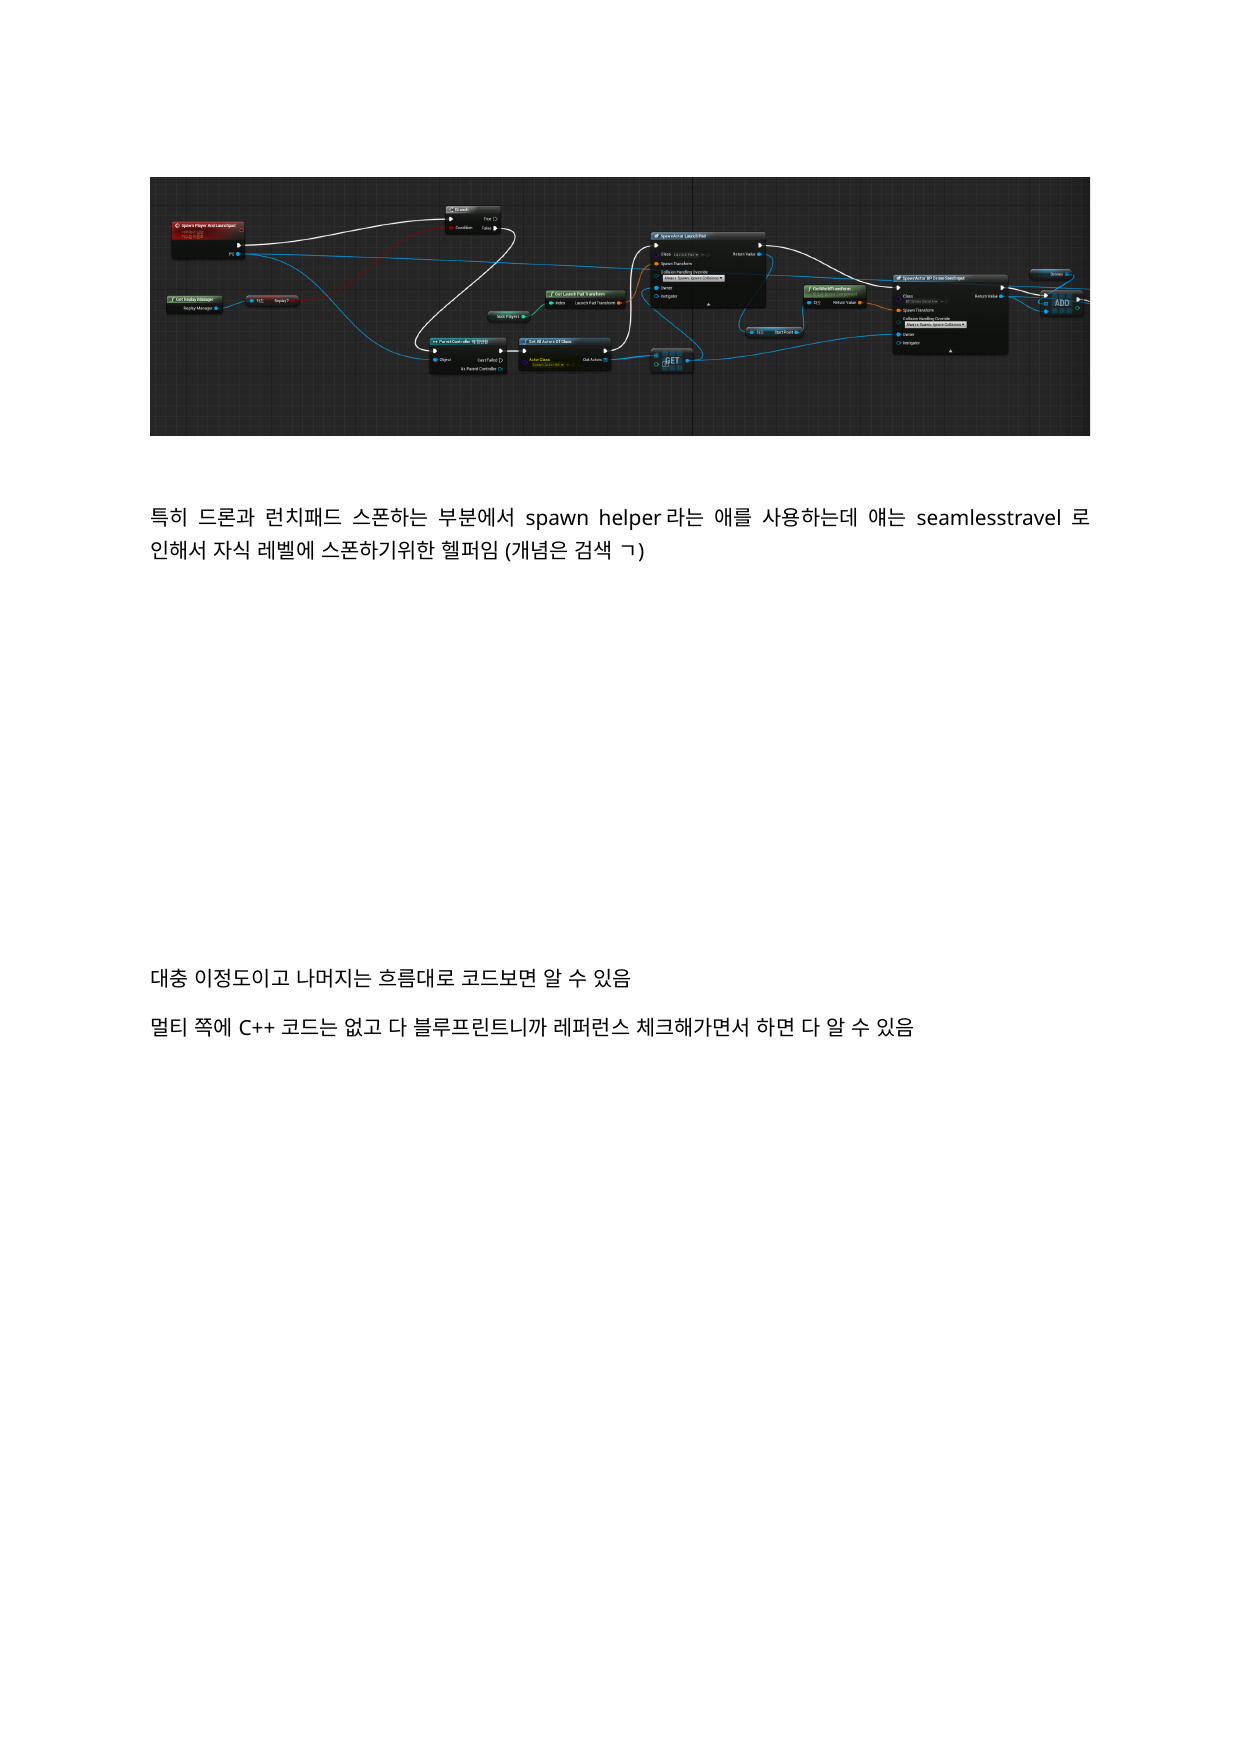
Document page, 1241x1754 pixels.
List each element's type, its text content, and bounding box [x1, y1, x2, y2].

text 멀티 쪽에 C++ 코드는 없고 다 블루프린트니까 레퍼런스 체크해가면서 하면 다 알 수 있음 [150, 1011, 1090, 1041]
text 특히 드론과 런치패드 스폰하는 부분에서 spawn helper라는 애를 사용하는데 얘는 seamlesstravel 로 인해서 자식 레벨에 스폰하기위한 헬퍼임 (개념은 검색 ㄱ) [150, 501, 1090, 564]
picture [150, 177, 1091, 436]
text 대충 이정도이고 나머지는 흐름대로 코드보면 알 수 있음 [150, 962, 1090, 992]
